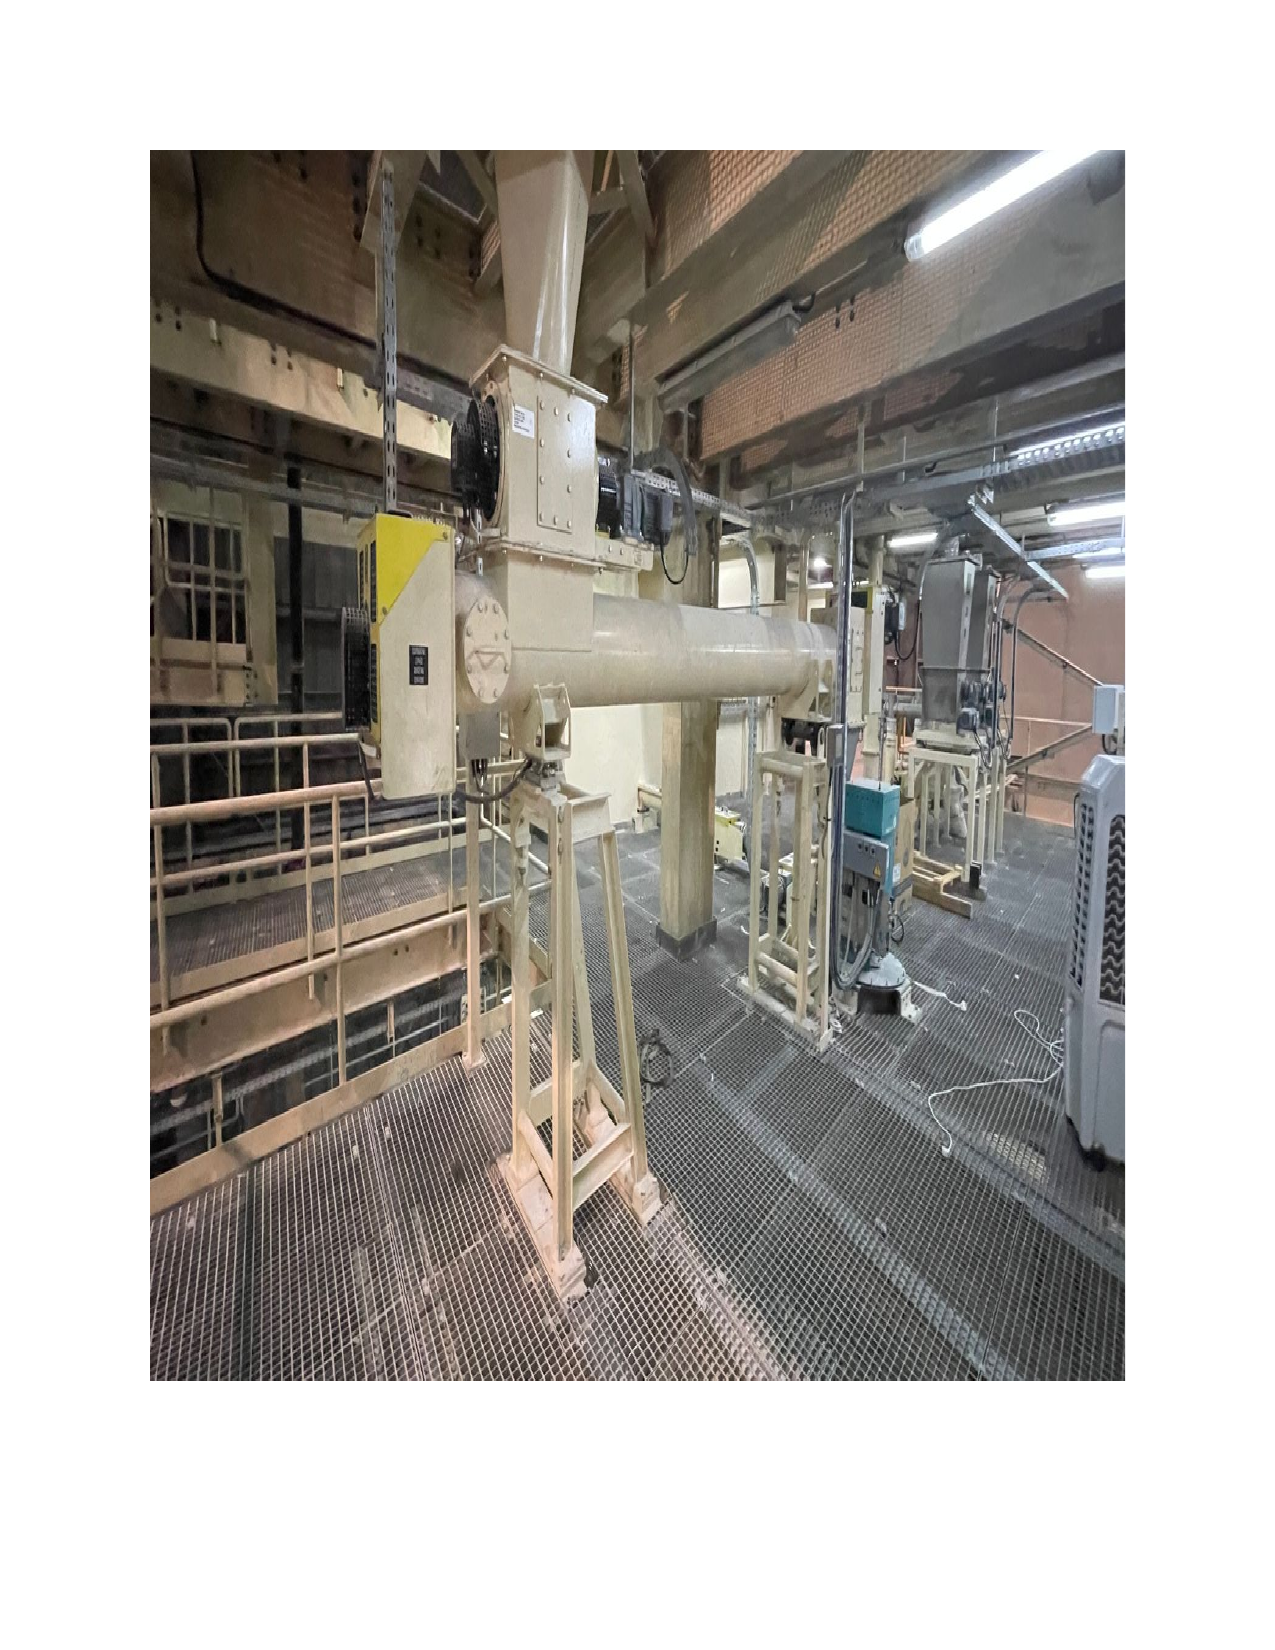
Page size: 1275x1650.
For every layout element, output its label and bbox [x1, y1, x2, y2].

picture [150, 150, 1125, 1381]
